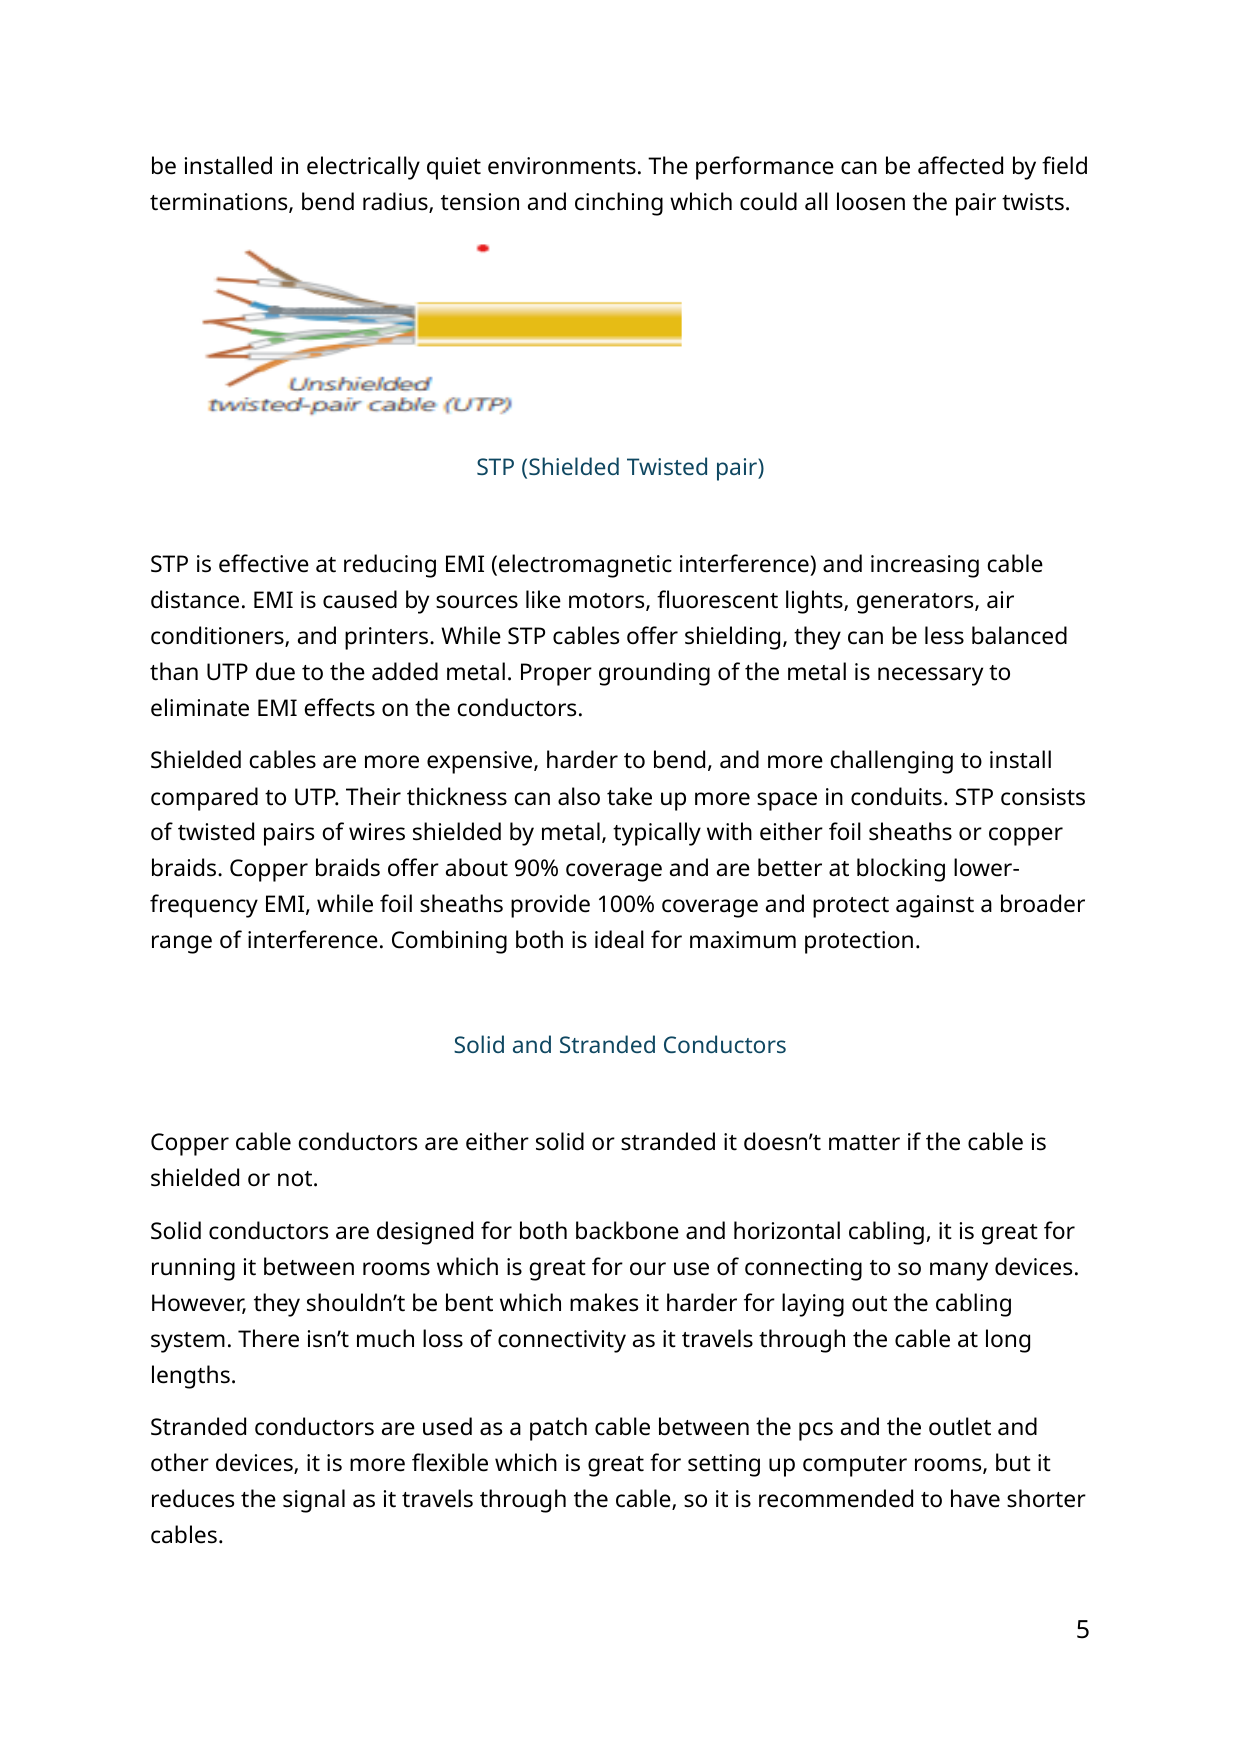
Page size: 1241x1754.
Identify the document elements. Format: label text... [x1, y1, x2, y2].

subtitle Solid and Stranded Conductors [150, 1029, 1090, 1061]
subtitle STP (Shielded Twisted pair) [150, 451, 1090, 482]
text Solid conductors are designed for both backbone and horizontal cabling, it is great for running it between rooms which is great for our use of connecting to so many devices. However, they shouldn’t be bent which makes it harder for laying out the cabling system. There isn’t much loss of connectivity as it travels through the cable at long lengths. [150, 1215, 1090, 1390]
picture [150, 238, 682, 430]
text Stranded conductors are used as a patch cable between the pcs and the outlet and other devices, it is more flexible which is great for setting up computer rooms, but it reduces the signal as it travels through the cable, so it is recommended to have shorter cables. [150, 1411, 1090, 1550]
text Copper cable conductors are either solid or stranded it doesn’t matter if the cable is shielded or not. [150, 1126, 1090, 1193]
text STP is effective at reducing EMI (electromagnetic interference) and increasing cable distance. EMI is caused by sources like motors, fluorescent lights, generators, air conditioners, and printers. While STP cables offer shielding, they can be less balanced than UTP due to the added metal. Proper grounding of the metal is necessary to eliminate EMI effects on the conductors. [150, 548, 1090, 723]
text Shielded cables are more expensive, harder to bend, and more challenging to install compared to UTP. Their thickness can also take up more space in conduits. STP consists of twisted pairs of wires shielded by metal, typically with either foil sheaths or copper braids. Copper braids offer about 90% coverage and are better at blocking lower-frequency EMI, while foil sheaths provide 100% coverage and protect against a broader range of interference. Combining both is ideal for maximum protection. [150, 744, 1090, 955]
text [150, 150, 1090, 217]
